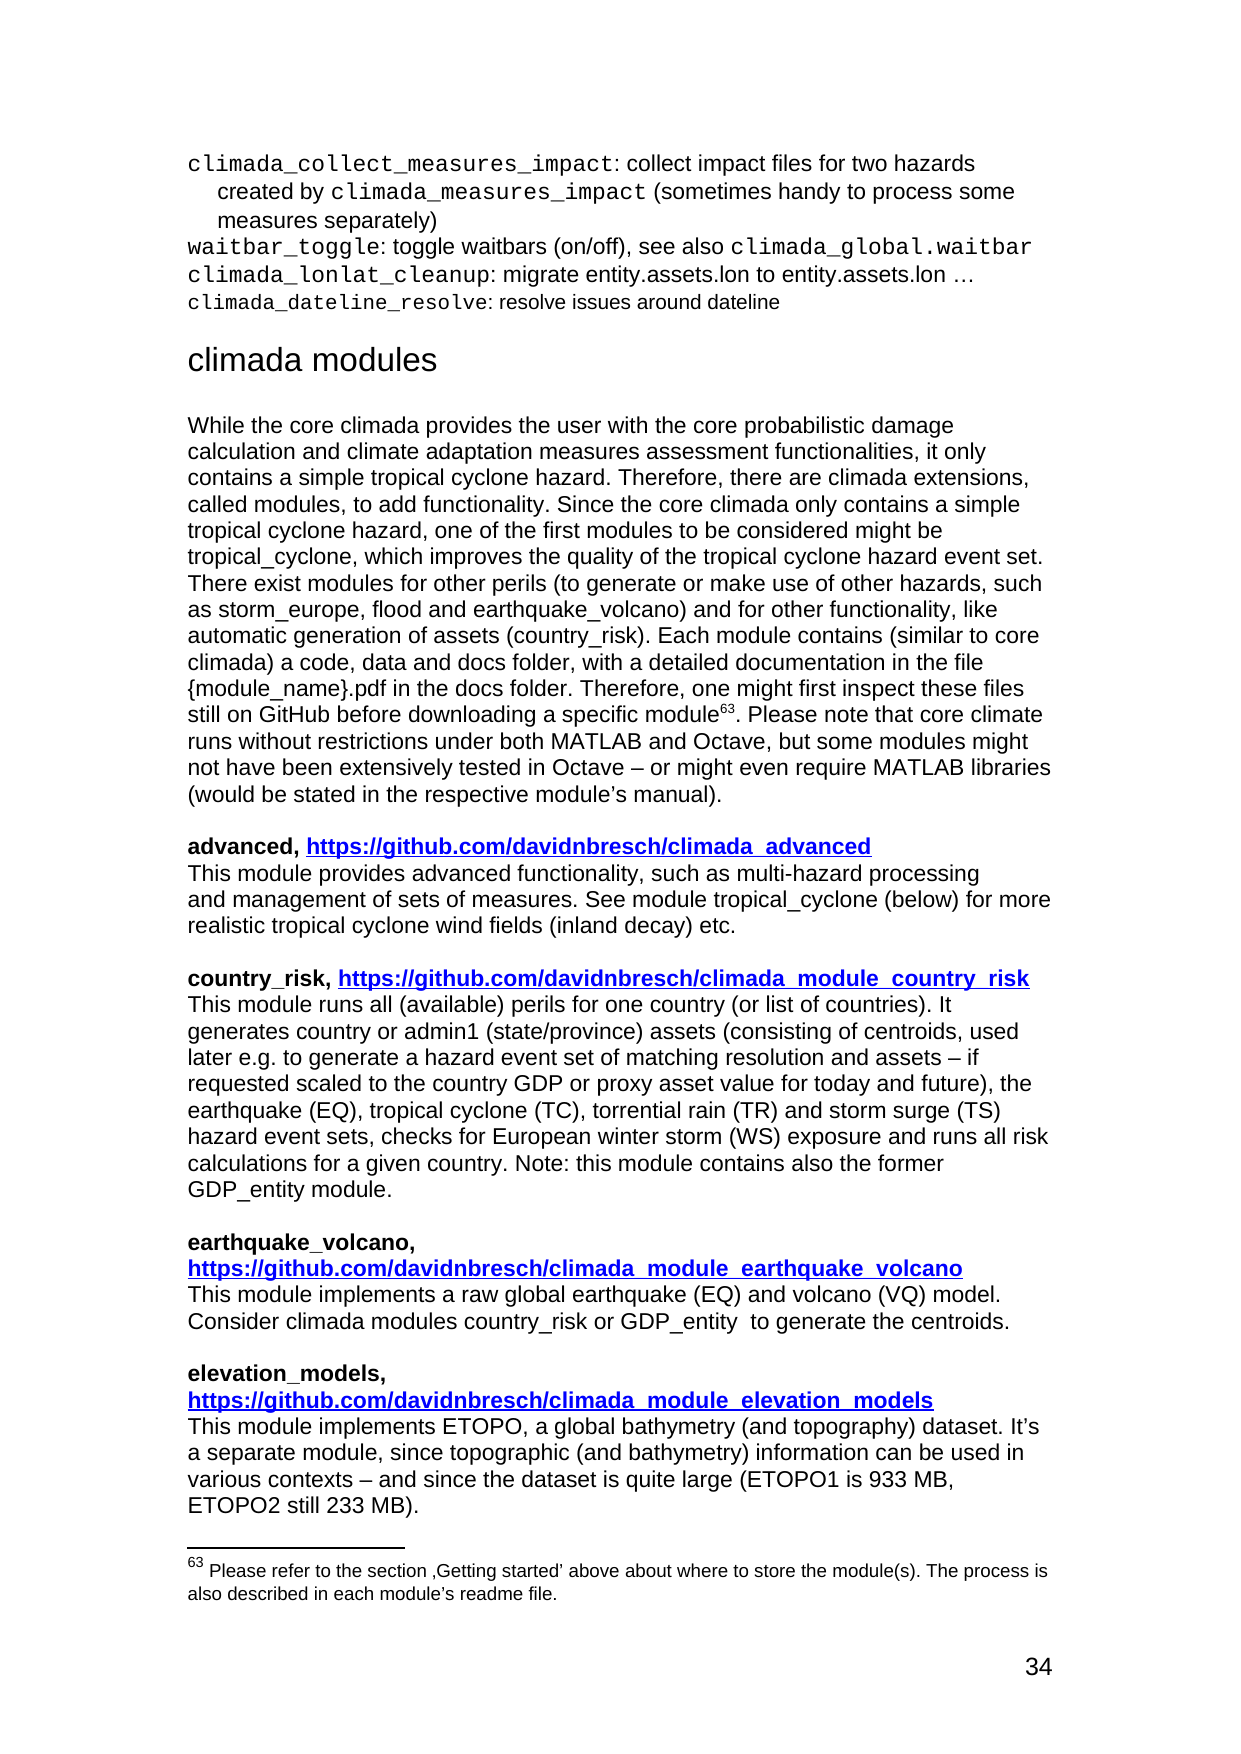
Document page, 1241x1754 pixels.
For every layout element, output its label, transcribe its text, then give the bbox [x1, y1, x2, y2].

list country_risk, https://github.com/davidnbresch/climada_module_country_risk [187, 965, 1053, 991]
list elevation_models, https://github.com/davidnbresch/climada_module_elevation_models [187, 1360, 1053, 1413]
text climada_collect_measures_impact: collect impact files for two hazards created by climada_measures_impact (sometimes handy to process some measures separately) [187, 150, 1053, 233]
text waitbar_toggle: toggle waitbars (on/off), see also climada_global.waitbar [187, 233, 1053, 261]
text This module implements ETOPO, a global bathymetry (and topography) dataset. It’s a separate module, since topographic (and bathymetry) information can be used in various contexts – and since the dataset is quite large (ETOPO1 is 933 MB, ETOPO2 still 233 MB). [187, 1413, 1053, 1518]
text climada_dateline_resolve: resolve issues around dateline [187, 290, 1053, 316]
list advanced, https://github.com/davidnbresch/climada_advanced [187, 833, 1053, 859]
text While the core climada provides the user with the core probabilistic damage calculation and climate adaptation measures assessment functionalities, it only contains a simple tropical cyclone hazard. Therefore, there are climada extensions, called modules, to add functionality. Since the core climada only contains a simple tropical cyclone hazard, one of the first modules to be considered might be tropical_cyclone, which improves the quality of the tropical cyclone hazard event set. There exist modules for other perils (to generate or make use of other hazards, such as storm_europe, flood and earthquake_volcano) and for other functionality, like automatic generation of assets (country_risk). Each module contains (similar to core climada) a code, data and docs folder, with a detailed documentation in the file {module_name}.pdf in the docs folder. Therefore, one might first inspect these files still on GitHub before downloading a specific module. Please note that core climate runs without restrictions under both MATLAB and Octave, but some modules might not have been extensively tested in Octave – or might even require MATLAB libraries (would be stated in the respective module’s manual). [187, 412, 1053, 807]
list earthquake_volcano, https://github.com/davidnbresch/climada_module_earthquake_volcano [187, 1228, 1053, 1281]
text climada_lonlat_cleanup: migrate entity.assets.lon to entity.assets.lon … [187, 261, 1053, 290]
subtitle climada modules [187, 341, 1053, 379]
text This module provides advanced functionality, such as multi-hazard processing and management of sets of measures. See module tropical_cyclone (below) for more realistic tropical cyclone wind fields (inland decay) etc. [187, 859, 1053, 939]
text This module runs all (available) perils for one country (or list of countries). It generates country or admin1 (state/province) assets (consisting of centroids, used later e.g. to generate a hazard event set of matching resolution and assets – if requested scaled to the country GDP or proxy asset value for today and future), the earthquake (EQ), tropical cyclone (TC), torrential rain (TR) and storm surge (TS) hazard event sets, checks for European winter storm (WS) exposure and runs all risk calculations for a given country. Note: this module contains also the former GDP_entity module. [187, 991, 1053, 1202]
text This module implements a raw global earthquake (EQ) and volcano (VQ) model. Consider climada modules country_risk or GDP_entity to generate the centroids. [187, 1281, 1053, 1334]
